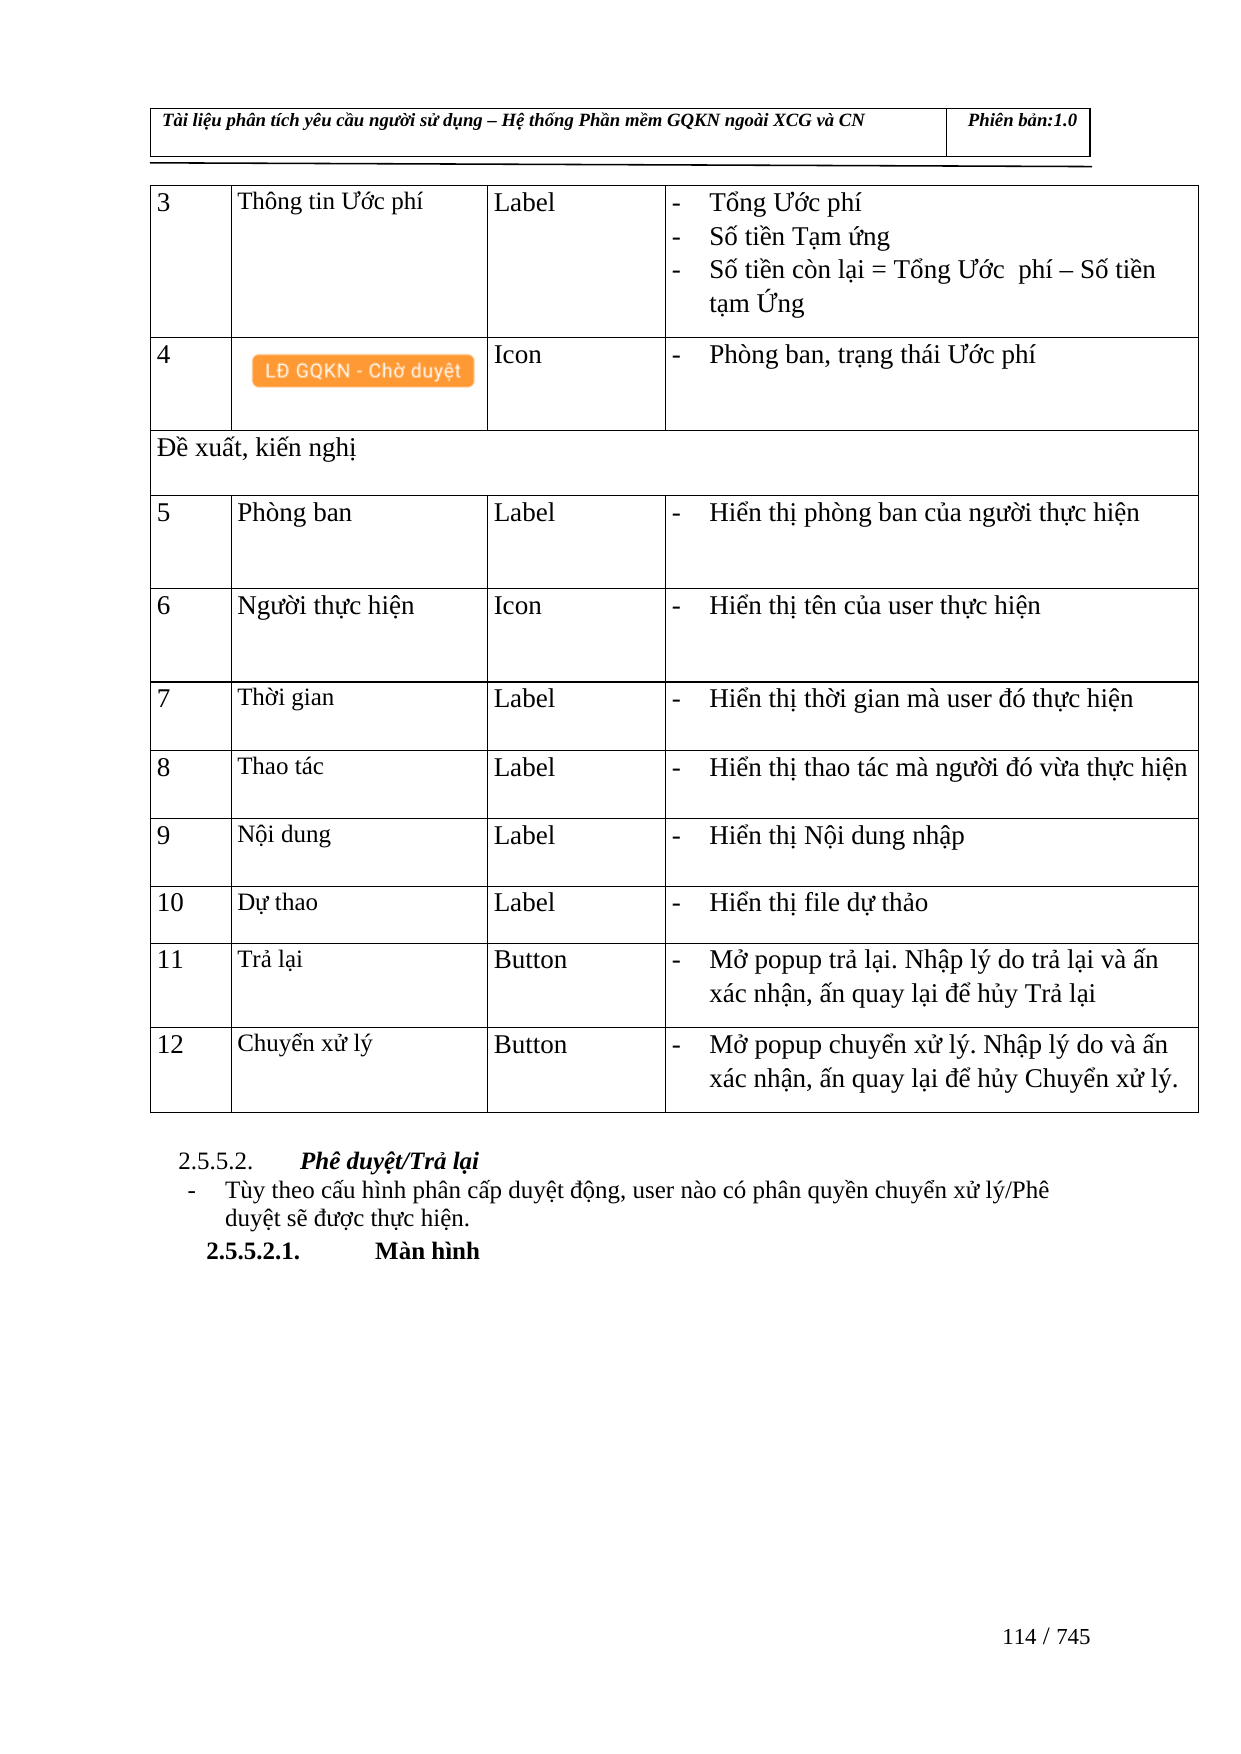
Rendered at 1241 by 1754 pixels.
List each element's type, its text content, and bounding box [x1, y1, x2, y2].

table_cell Đề xuất, kiến nghị [151, 431, 1198, 495]
table_cell Label [488, 887, 665, 943]
list Tùy theo cấu hình phân cấp duyệt động, user nào có phân quyền chuyển xử lý/Phê duyệt sẽ được thực hiện. [187, 1175, 1090, 1232]
table_cell Hiển thị thao tác mà người đó vừa thực hiện [666, 751, 1198, 818]
table_cell Label [488, 751, 665, 818]
table_cell Người thực hiện [232, 589, 487, 681]
table_cell Mở popup chuyển xử lý. Nhập lý do và ấn xác nhận, ấn quay lại để hủy Chuyển xử lý. [666, 1028, 1198, 1112]
table_cell Mở popup trả lại. Nhập lý do trả lại và ấn xác nhận, ấn quay lại để hủy Trả lại [666, 944, 1198, 1027]
subtitle Màn hình [206, 1236, 1090, 1265]
table_cell Button [488, 944, 665, 1027]
table_cell Phòng ban [232, 496, 487, 588]
table_cell 12 [151, 1028, 231, 1112]
table_cell Hiển thị tên của user thực hiện [666, 589, 1198, 681]
table_cell 6 [151, 589, 231, 681]
table_cell Label [488, 683, 665, 750]
table_cell Label [488, 186, 665, 337]
table_cell Thông tin Ước phí [232, 186, 487, 337]
table_cell Trả lại [232, 944, 487, 1027]
table_cell 9 [151, 819, 231, 886]
table_cell [232, 338, 487, 430]
table_cell 10 [151, 887, 231, 943]
table_cell Nội dung [232, 819, 487, 886]
picture [237, 338, 482, 390]
table_cell 3 [151, 186, 231, 337]
table_cell Hiển thị thời gian mà user đó thực hiện [666, 683, 1198, 750]
table_cell Hiển thị phòng ban của người thực hiện [666, 496, 1198, 588]
table_cell Button [488, 1028, 665, 1112]
table_cell Hiển thị file dự thảo [666, 887, 1198, 943]
table_cell Thời gian [232, 683, 487, 750]
table_cell Thao tác [232, 751, 487, 818]
table_cell 5 [151, 496, 231, 588]
table_cell Icon [488, 338, 665, 430]
table_cell Hiển thị Nội dung nhập [666, 819, 1198, 886]
table_cell Label [488, 819, 665, 886]
table_cell 8 [151, 751, 231, 818]
table_cell 4 [151, 338, 231, 430]
table_cell 11 [151, 944, 231, 1027]
table_cell Chuyển xử lý [232, 1028, 487, 1112]
table_cell 7 [151, 683, 231, 750]
table_cell Tổng Ước phí Số tiền Tạm ứng Số tiền còn lại = Tổng Ước phí – Số tiền tạm Ứng [666, 186, 1198, 337]
table_cell Dự thao [232, 887, 487, 943]
table_cell Icon [488, 589, 665, 681]
subtitle Phê duyệt/Trả lại [178, 1146, 1090, 1175]
table_cell Phòng ban, trạng thái Ước phí [666, 338, 1198, 430]
table_cell Label [488, 496, 665, 588]
